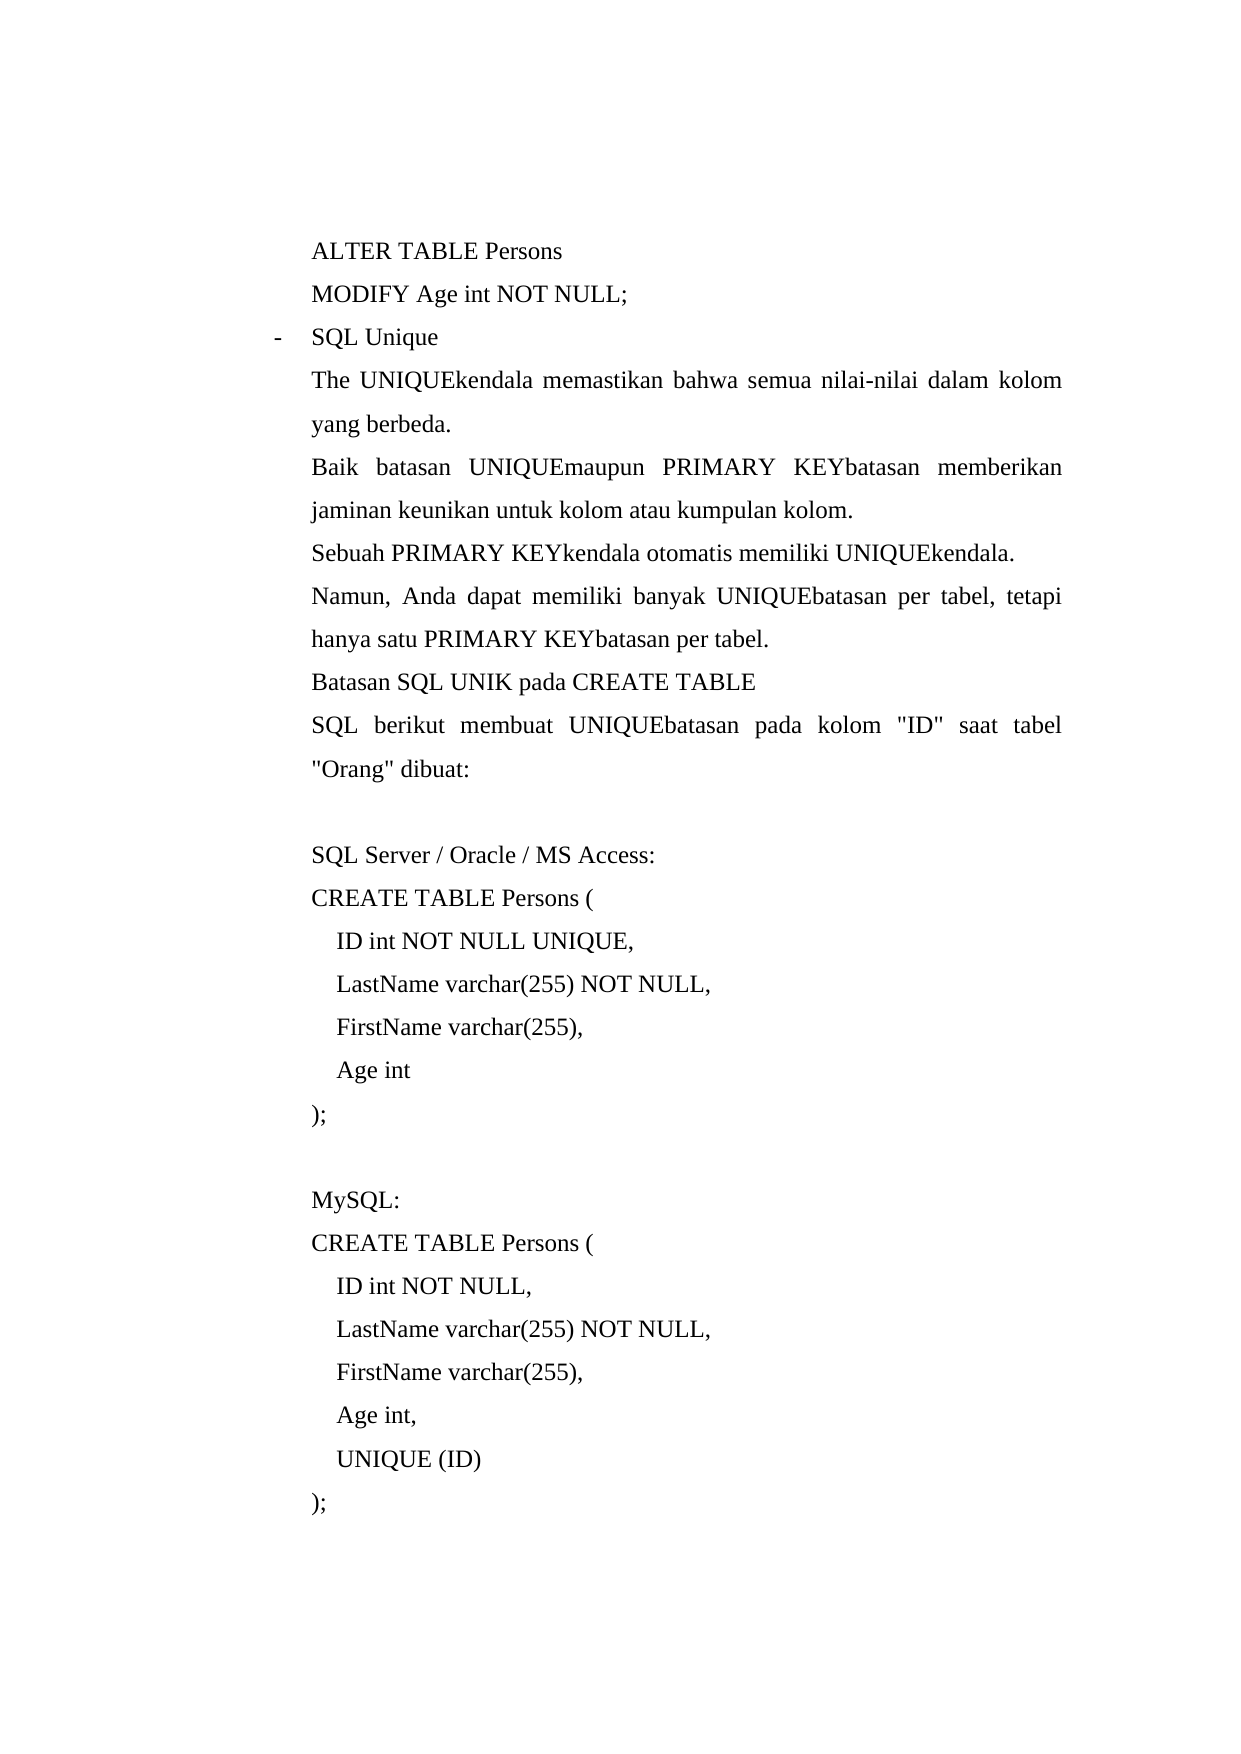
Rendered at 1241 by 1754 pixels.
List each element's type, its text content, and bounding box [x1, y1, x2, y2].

list ); [311, 1487, 1063, 1516]
list SQL Unique [274, 322, 1063, 351]
list Batasan SQL UNIK pada CREATE TABLE [311, 667, 1063, 696]
list ID int NOT NULL UNIQUE, [311, 926, 1063, 955]
list Age int [311, 1056, 1063, 1084]
list Age int, [311, 1401, 1063, 1429]
list Sebuah PRIMARY KEYkendala otomatis memiliki UNIQUEkendala. [311, 538, 1063, 567]
list ALTER TABLE Persons [311, 236, 1063, 265]
list FirstName varchar(255), [311, 1357, 1063, 1386]
list SQL berikut membuat UNIQUEbatasan pada kolom "ID" saat tabel "Orang" dibuat: [311, 711, 1063, 782]
list LastName varchar(255) NOT NULL, [311, 969, 1063, 998]
list FirstName varchar(255), [311, 1012, 1063, 1041]
list CREATE TABLE Persons ( [311, 883, 1063, 912]
list ); [311, 1099, 1063, 1127]
list CREATE TABLE Persons ( [311, 1228, 1063, 1257]
list The UNIQUEkendala memastikan bahwa semua nilai-nilai dalam kolom yang berbeda. [311, 366, 1063, 437]
list Namun, Anda dapat memiliki banyak UNIQUEbatasan per tabel, tetapi hanya satu PRIMARY KEYbatasan per tabel. [311, 581, 1063, 653]
list LastName varchar(255) NOT NULL, [311, 1314, 1063, 1343]
list MySQL: [311, 1185, 1063, 1214]
list Baik batasan UNIQUEmaupun PRIMARY KEYbatasan memberikan jaminan keunikan untuk kolom atau kumpulan kolom. [311, 452, 1063, 524]
list ID int NOT NULL, [311, 1271, 1063, 1300]
list MODIFY Age int NOT NULL; [311, 279, 1063, 308]
list UNIQUE (ID) [311, 1444, 1063, 1472]
list SQL Server / Oracle / MS Access: [311, 840, 1063, 869]
